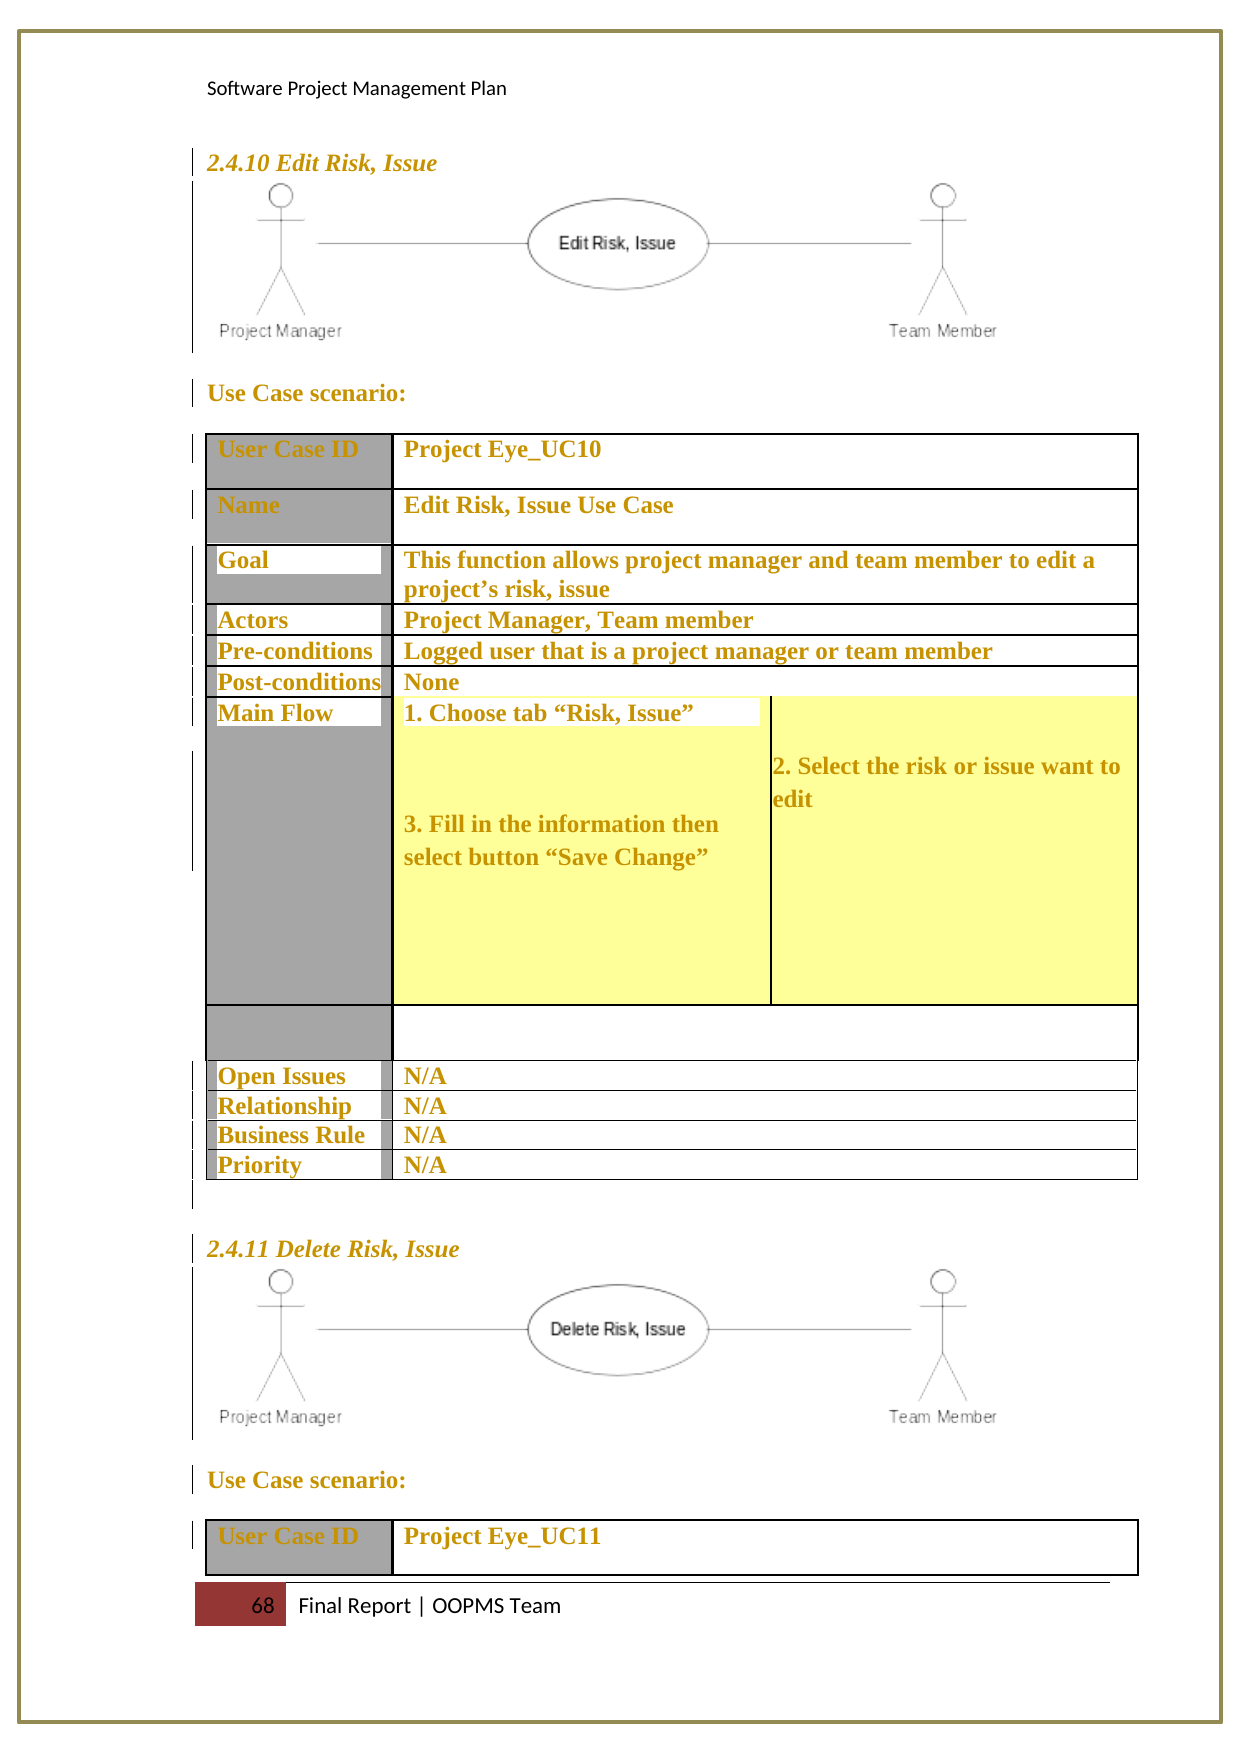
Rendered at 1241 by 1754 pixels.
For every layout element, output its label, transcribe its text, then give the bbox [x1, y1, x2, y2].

table_header User Case ID [207, 1521, 391, 1574]
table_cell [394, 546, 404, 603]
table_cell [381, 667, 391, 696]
table_cell Edit Risk, Issue Use Case [394, 490, 1137, 543]
table_cell [394, 1006, 1137, 1060]
table_header Project Eye_UC10 [394, 435, 1137, 488]
table_header User Case ID [207, 435, 391, 488]
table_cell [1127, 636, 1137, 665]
text Use Case scenario: [207, 378, 1122, 407]
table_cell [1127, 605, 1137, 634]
table_cell [207, 1006, 391, 1060]
table_cell 1. Choose tab “Risk, Issue” 3. Fill in the information then select button “Save Change” [394, 696, 770, 1004]
text Use Case scenario: [207, 1465, 1122, 1493]
subtitle 2.4.11 Delete Risk, Issue [207, 1234, 1122, 1263]
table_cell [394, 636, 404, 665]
table_cell Name [207, 490, 391, 543]
table_cell Goal [207, 546, 391, 603]
table_cell 2. Select the risk or issue want to edit [772, 696, 1137, 1004]
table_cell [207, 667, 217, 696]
table_cell Main Flow [207, 698, 391, 1004]
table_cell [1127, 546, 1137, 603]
subtitle 2.4.10 Edit Risk, Issue [207, 148, 1122, 176]
table_header Project Eye_UC11 [394, 1521, 1137, 1574]
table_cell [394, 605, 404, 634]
